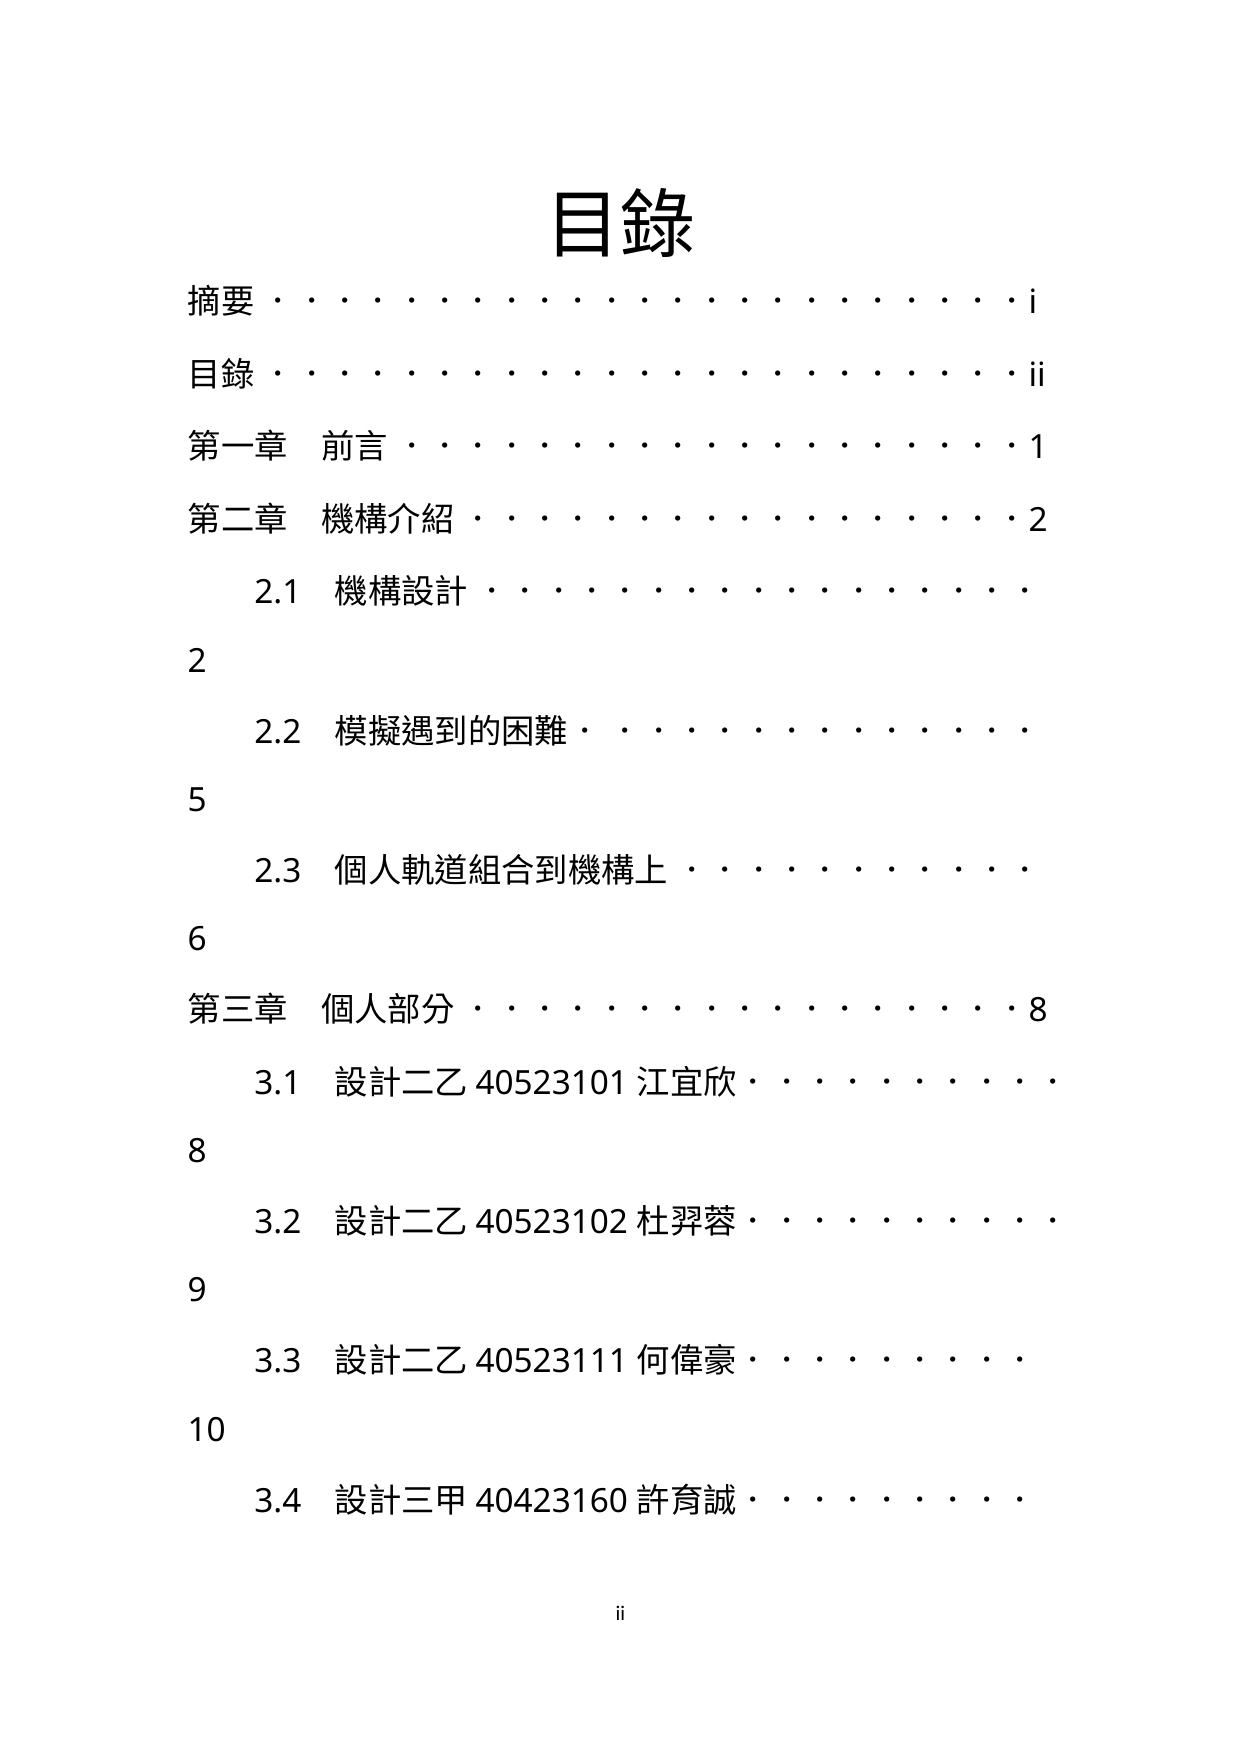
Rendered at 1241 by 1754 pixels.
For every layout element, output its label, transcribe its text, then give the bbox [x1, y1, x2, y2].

text 2.3 個人軌道組合到機構上 ．．．．．．．．．．．6 [187, 844, 1053, 960]
text 3.2 設計二乙 40523102 杜羿蓉．．．．．．．．．．9 [187, 1195, 1053, 1312]
text 目錄 [187, 162, 1053, 275]
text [187, 1473, 1053, 1522]
text 第一章 前言 ．．．．．．．．．．．．．．．．．．．1 [187, 420, 1053, 468]
text 2.2 模擬遇到的困難． ．．．．．．．．．．．．．5 [187, 704, 1053, 821]
text 3.1 設計二乙 40523101 江宜欣．．．．．．．．．．8 [187, 1056, 1053, 1172]
text 3.3 設計二乙 40523111 何偉豪．．．．．．．．．10 [187, 1334, 1053, 1451]
text 目錄 ．．．．．．．．．．．．．．．．．．．．．．．ii [187, 347, 1053, 396]
text 2.1 機構設計 ．．．．．．．．．．．．．．．．．2 [187, 565, 1053, 682]
text 第三章 個人部分 ．．．．．．．．．．．．．．．．．8 [187, 983, 1053, 1032]
text 第二章 機構介紹 ．．．．．．．．．．．．．．．．．2 [187, 493, 1053, 541]
text 摘要 ．．．．．．．．．．．．．．．．．．．．．．．i [187, 275, 1053, 323]
